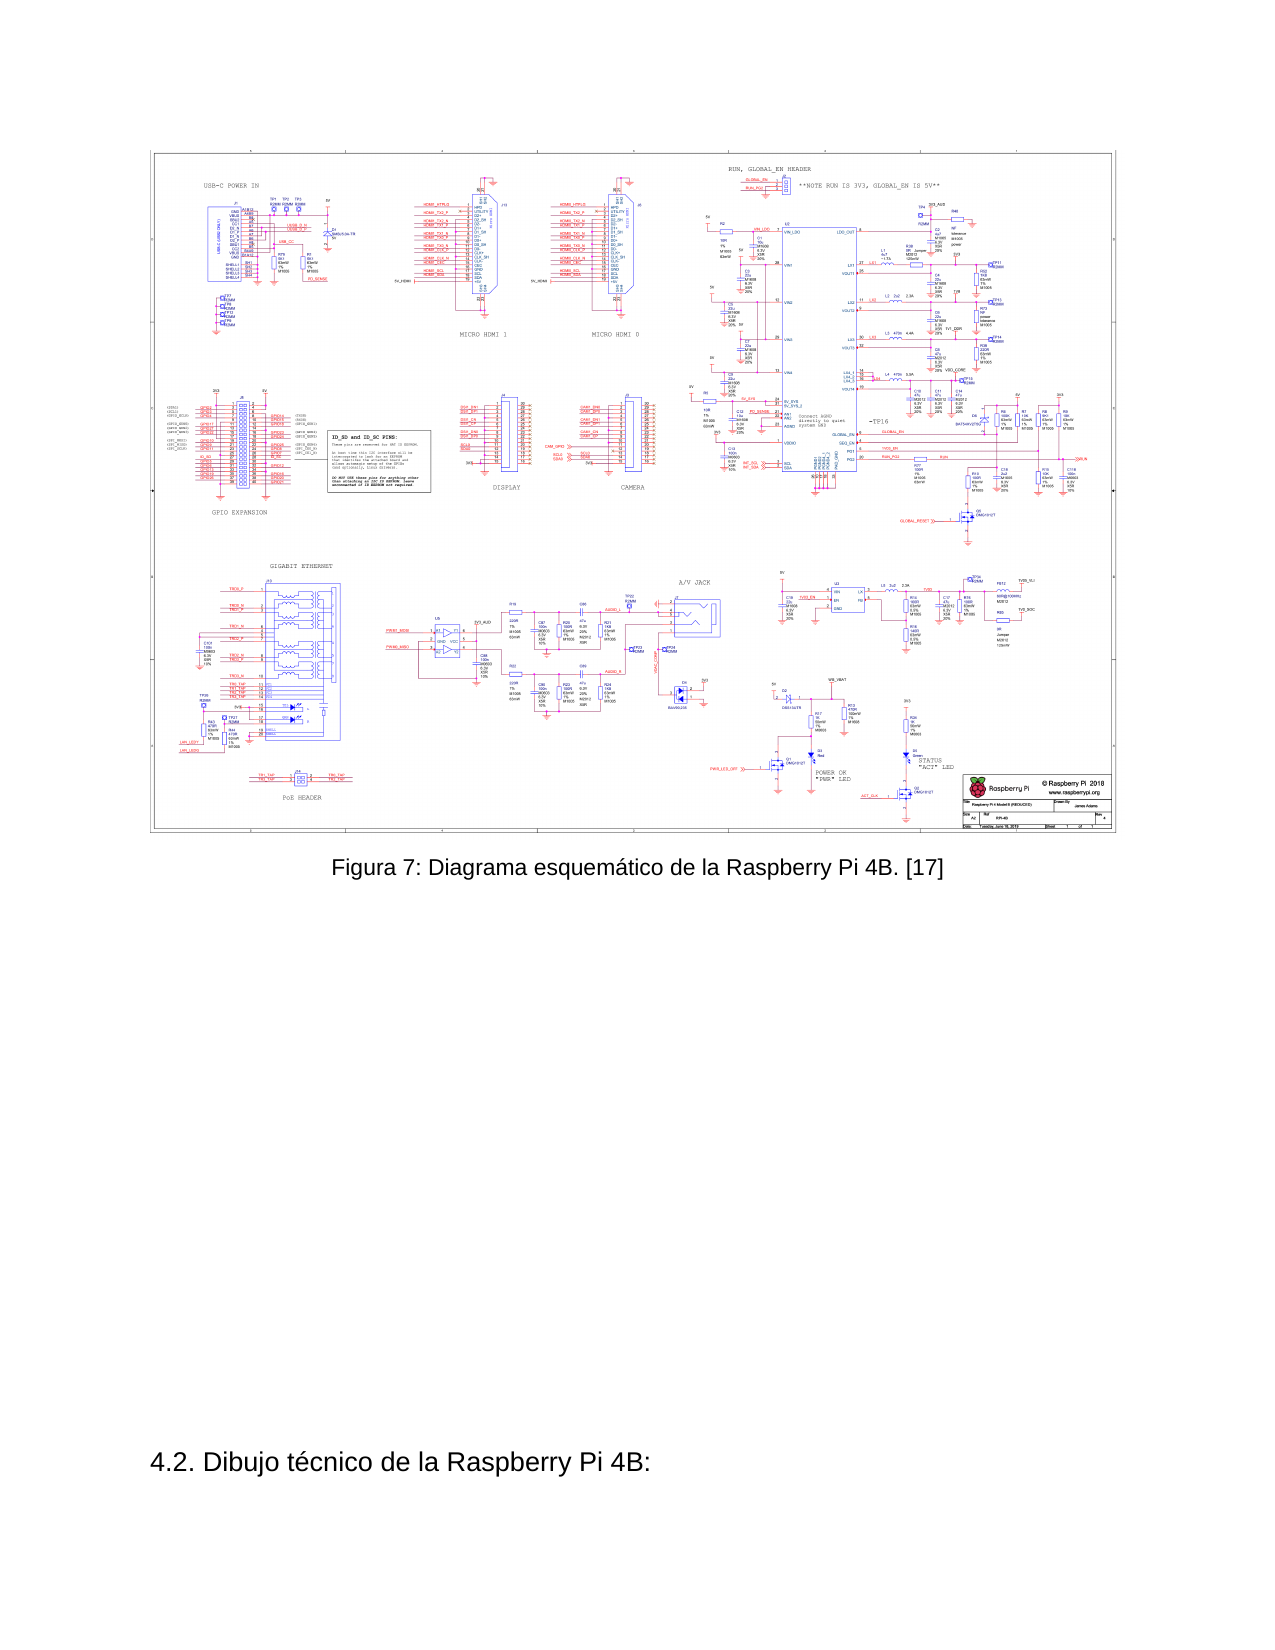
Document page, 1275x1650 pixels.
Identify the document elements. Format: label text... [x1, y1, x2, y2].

picture [150, 150, 1125, 840]
list Dibujo técnico de la Raspberry Pi 4B: [150, 1446, 1125, 1477]
list Figura 7: Diagrama esquemático de la Raspberry Pi 4B. [17] [150, 853, 1125, 880]
